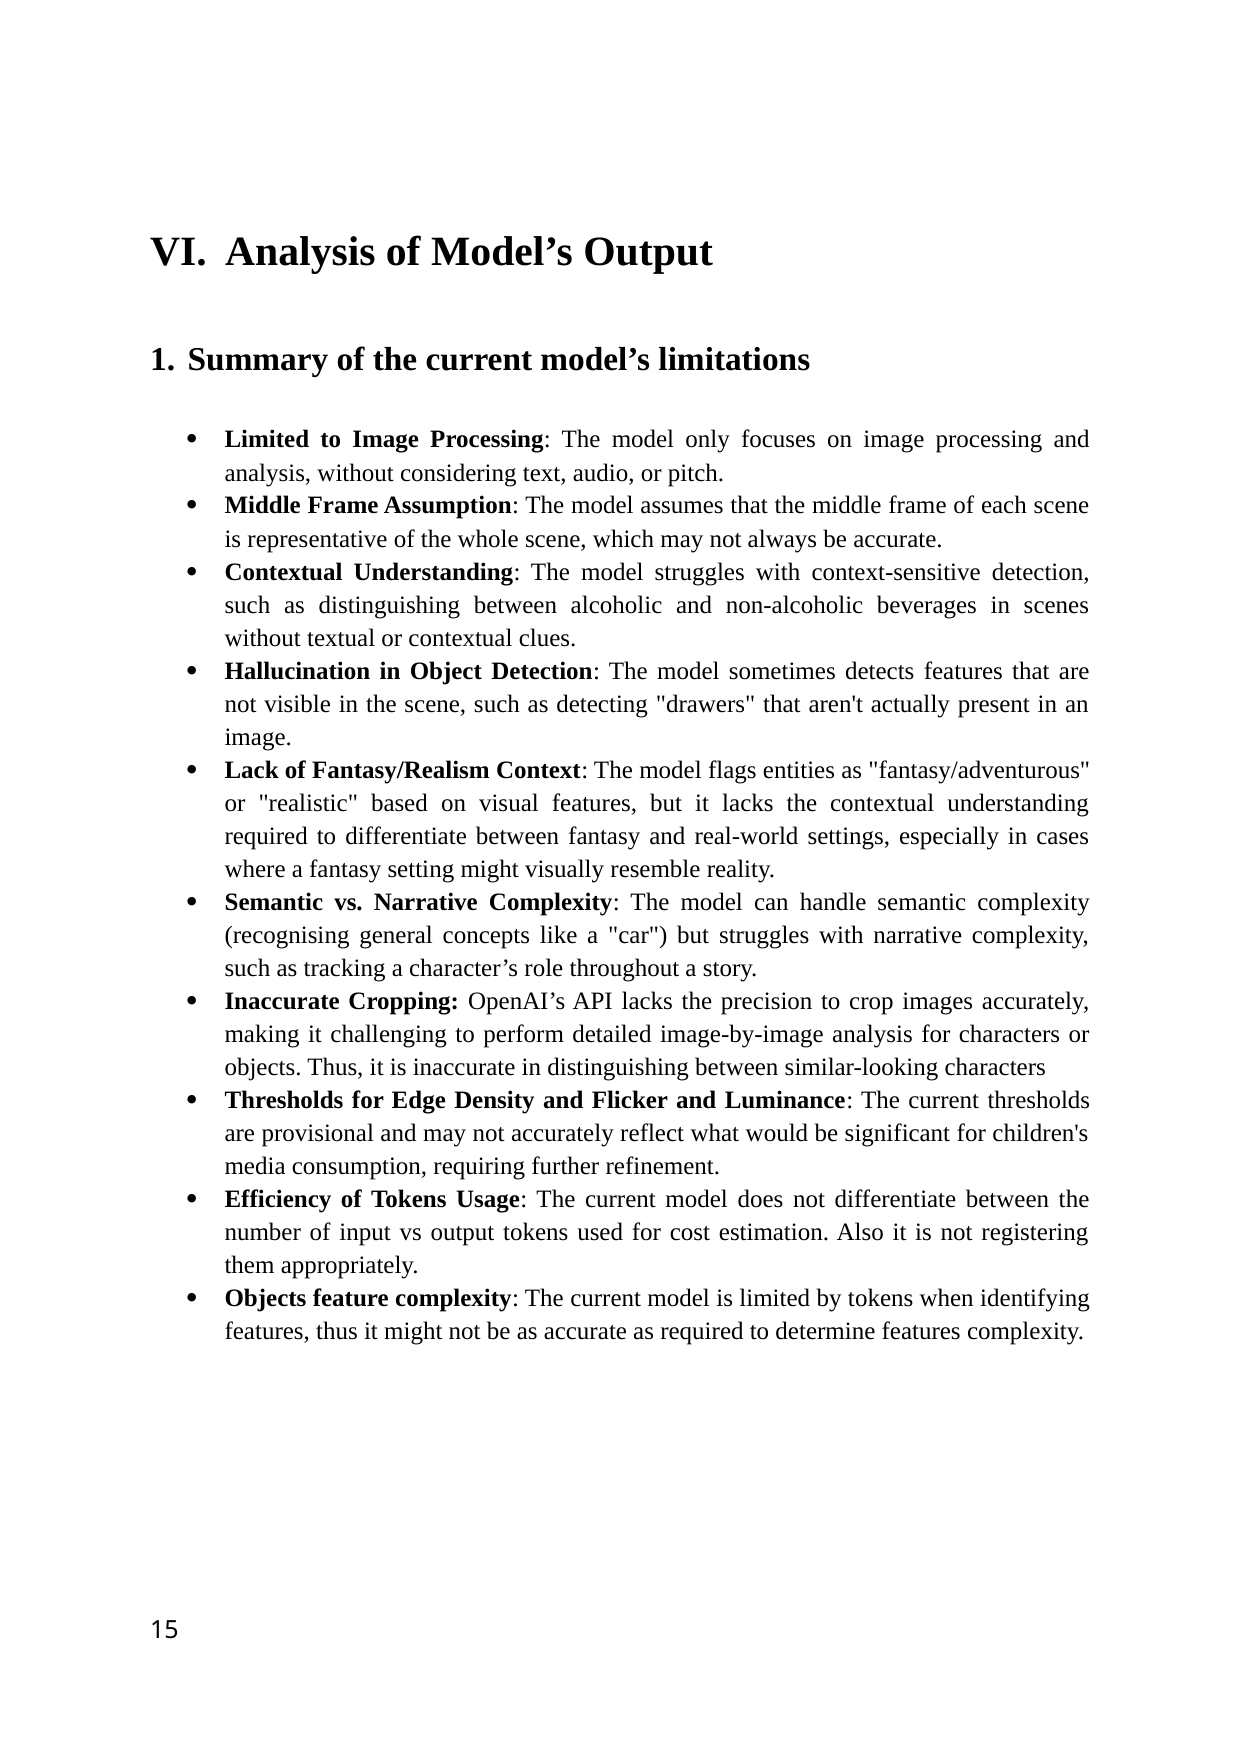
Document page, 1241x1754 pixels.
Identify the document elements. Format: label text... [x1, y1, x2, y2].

list Objects feature complexity: The current model is limited by tokens when identifying features, thus it might not be as accurate as required to determine features complexity. [187, 1283, 1090, 1345]
subtitle Analysis of Model’s Output [150, 226, 1090, 274]
list Hallucination in Object Detection: The model sometimes detects features that are not visible in the scene, such as detecting "drawers" that aren't actually present in an image. [187, 656, 1090, 751]
list Efficiency of Tokens Usage: The current model does not differentiate between the number of input vs output tokens used for cost estimation. Also it is not registering them appropriately. [187, 1184, 1090, 1279]
list Thresholds for Edge Density and Flicker and Luminance: The current thresholds are provisional and may not accurately reflect what would be significant for children's media consumption, requiring further refinement. [187, 1085, 1090, 1180]
subtitle Summary of the current model’s limitations [150, 339, 1090, 377]
list Contextual Understanding: The model struggles with context-sensitive detection, such as distinguishing between alcoholic and non-alcoholic beverages in scenes without textual or contextual clues. [187, 557, 1090, 651]
list Lack of Fantasy/Realism Context: The model flags entities as "fantasy/adventurous" or "realistic" based on visual features, but it lacks the contextual understanding required to differentiate between fantasy and real-world settings, especially in cases where a fantasy setting might visually resemble reality. [187, 755, 1090, 883]
list Middle Frame Assumption: The model assumes that the middle frame of each scene is representative of the whole scene, which may not always be accurate. [187, 491, 1090, 552]
list Inaccurate Cropping: OpenAI’s API lacks the precision to crop images accurately, making it challenging to perform detailed image-by-image analysis for characters or objects. Thus, it is inaccurate in distinguishing between similar-looking characters [187, 986, 1090, 1081]
list Semantic vs. Narrative Complexity: The model can handle semantic complexity (recognising general concepts like a "car") but struggles with narrative complexity, such as tracking a character’s role throughout a story. [187, 887, 1090, 982]
list Limited to Image Processing: The model only focuses on image processing and analysis, without considering text, audio, or pitch. [187, 424, 1090, 486]
